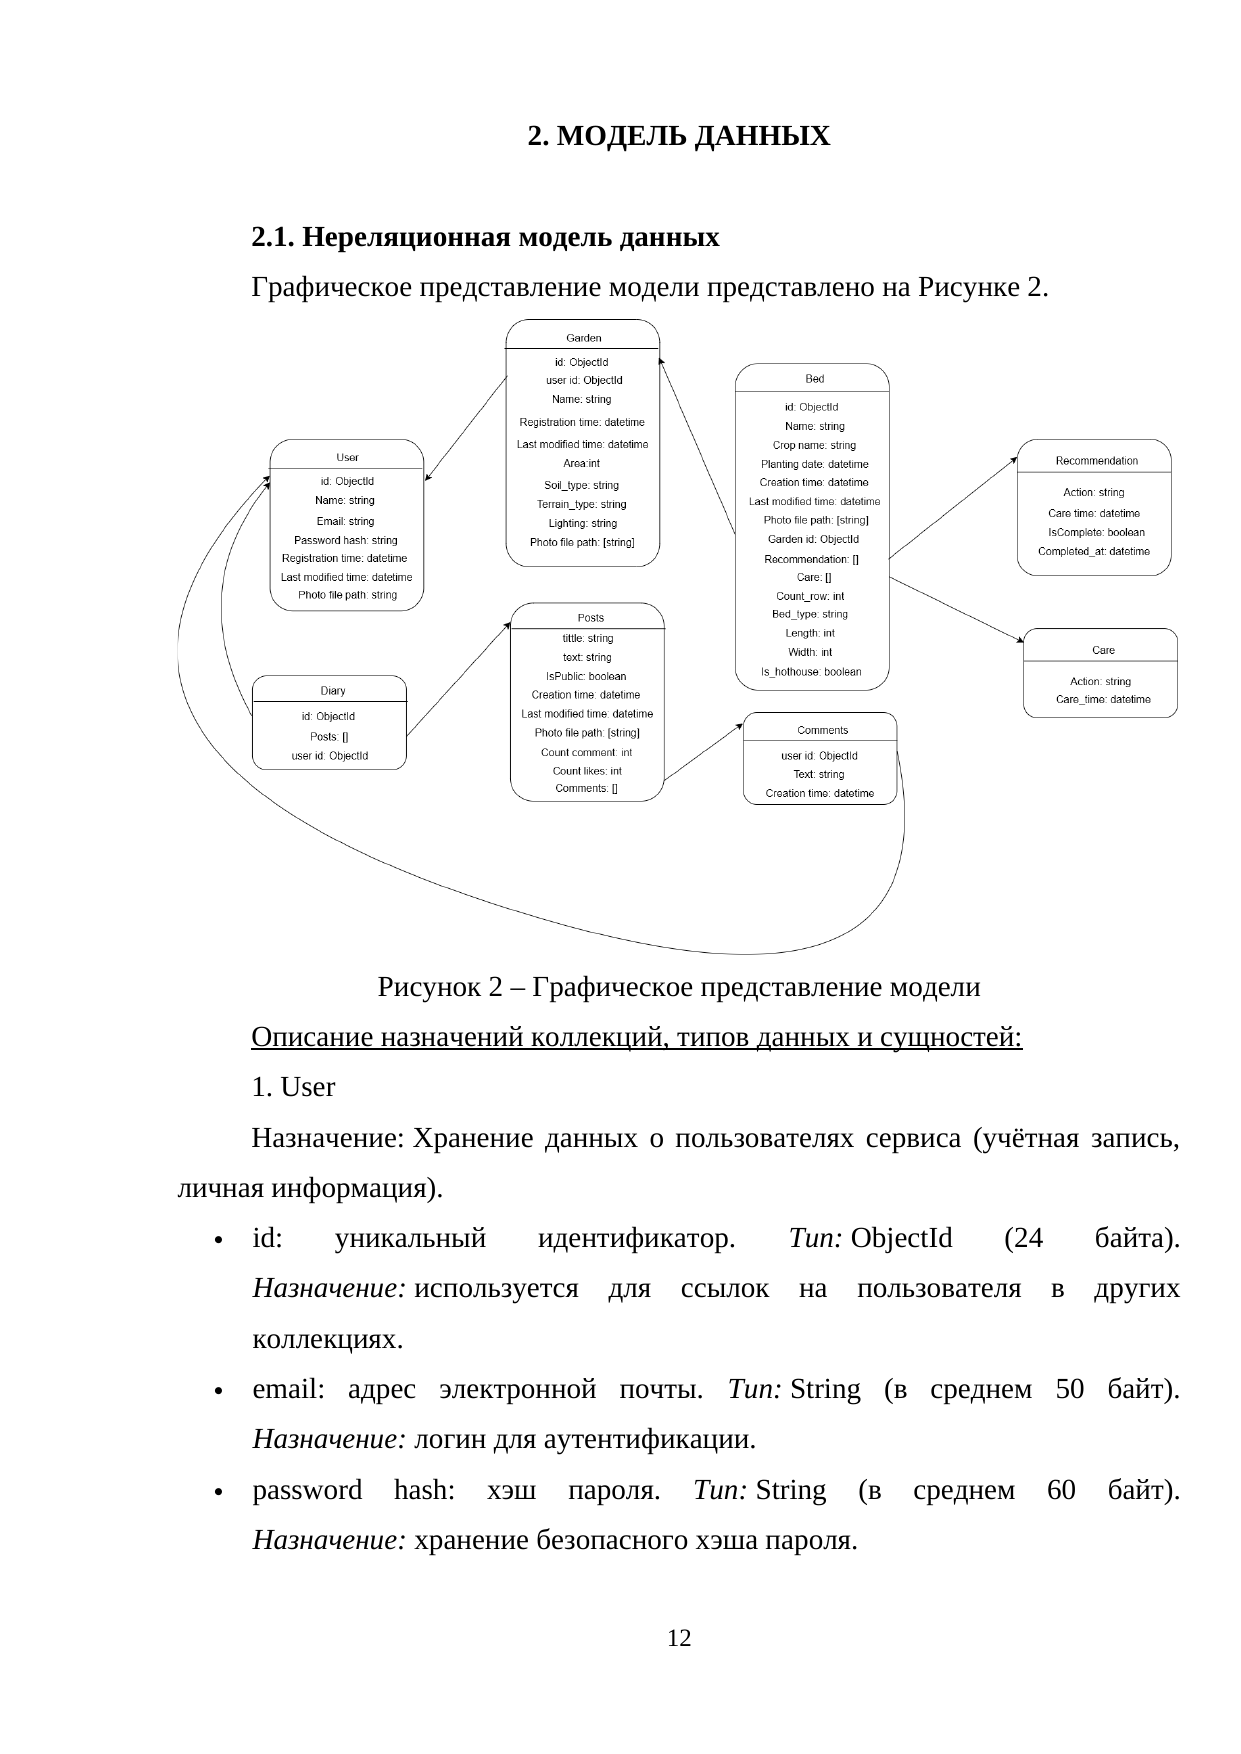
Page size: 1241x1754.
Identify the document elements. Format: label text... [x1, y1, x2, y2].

text Графическое представление модели представлено на Рисунке 2. [177, 269, 1181, 303]
text 1. User [177, 1069, 1181, 1103]
picture [177, 319, 1181, 955]
list password hash: хэш пароля. Тип: String (в среднем 60 байт). Назначение: хранение безопасного хэша пароля. [215, 1472, 1181, 1556]
text 2.1. Нереляционная модель данных [177, 219, 1181, 252]
text Рисунок 2 – Графическое представление модели [177, 969, 1181, 1002]
list email: адрес электронной почты. Тип: String (в среднем 50 байт). Назначение: логин для аутентификации. [215, 1371, 1181, 1455]
text Описание назначений коллекций, типов данных и сущностей: [177, 1019, 1181, 1053]
list id: уникальный идентификатор. Тип: ObjectId (24 байта). Назначение: используется для ссылок на пользователя в других коллекциях. [215, 1220, 1181, 1354]
text Назначение: Хранение данных о пользователях сервиса (учётная запись, личная информация). [177, 1120, 1181, 1203]
text 2. Модель данных [177, 118, 1181, 152]
